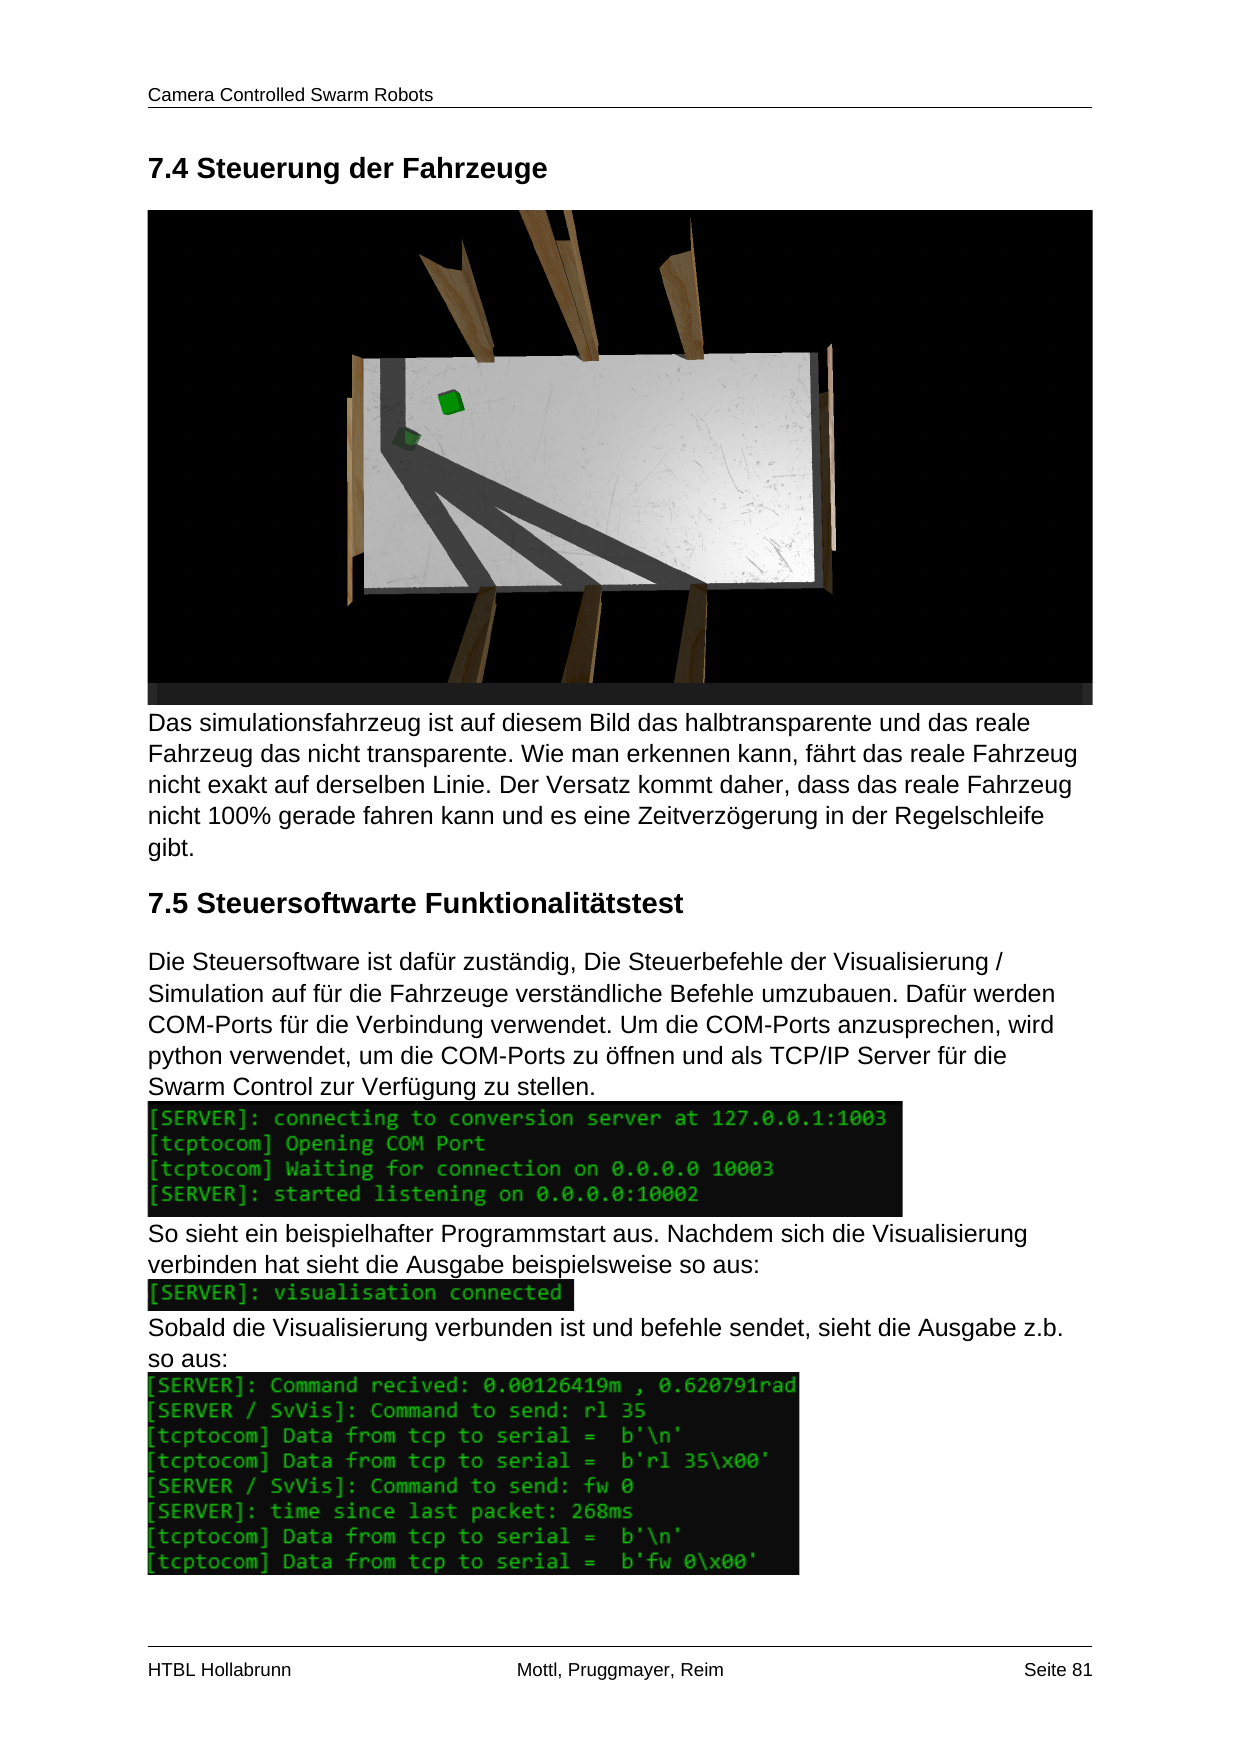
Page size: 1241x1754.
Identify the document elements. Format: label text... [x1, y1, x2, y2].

text Sobald die Visualisierung verbunden ist und befehle sendet, sieht die Ausgabe z.b. so aus: [148, 1310, 1092, 1373]
text So sieht ein beispielhafter Programmstart aus. Nachdem sich die Visualisierung verbinden hat sieht die Ausgabe beispielsweise so aus: [148, 1217, 1092, 1279]
text Das simulationsfahrzeug ist auf diesem Bild das halbtransparente und das reale Fahrzeug das nicht transparente. Wie man erkennen kann, fährt das reale Fahrzeug nicht exakt auf derselben Linie. Der Versatz kommt daher, dass das reale Fahrzeug nicht 100% gerade fahren kann und es eine Zeitverzögerung in der Regelschleife gibt. [148, 705, 1092, 861]
subtitle Steuerung der Fahrzeuge [148, 151, 1092, 185]
picture [147, 1279, 575, 1311]
text Die Steuersoftware ist dafür zuständig, Die Steuerbefehle der Visualisierung / Simulation auf für die Fahrzeuge verständliche Befehle umzubauen. Dafür werden COM-Ports für die Verbindung verwendet. Um die COM-Ports anzusprechen, wird python verwendet, um die COM-Ports zu öffnen und als TCP/IP Server für die Swarm Control zur Verfügung zu stellen. [148, 945, 1092, 1101]
subtitle Steuersoftwarte Funktionalitätstest [148, 886, 1092, 920]
picture [147, 1372, 800, 1575]
picture [147, 1101, 903, 1217]
picture [147, 210, 1093, 705]
